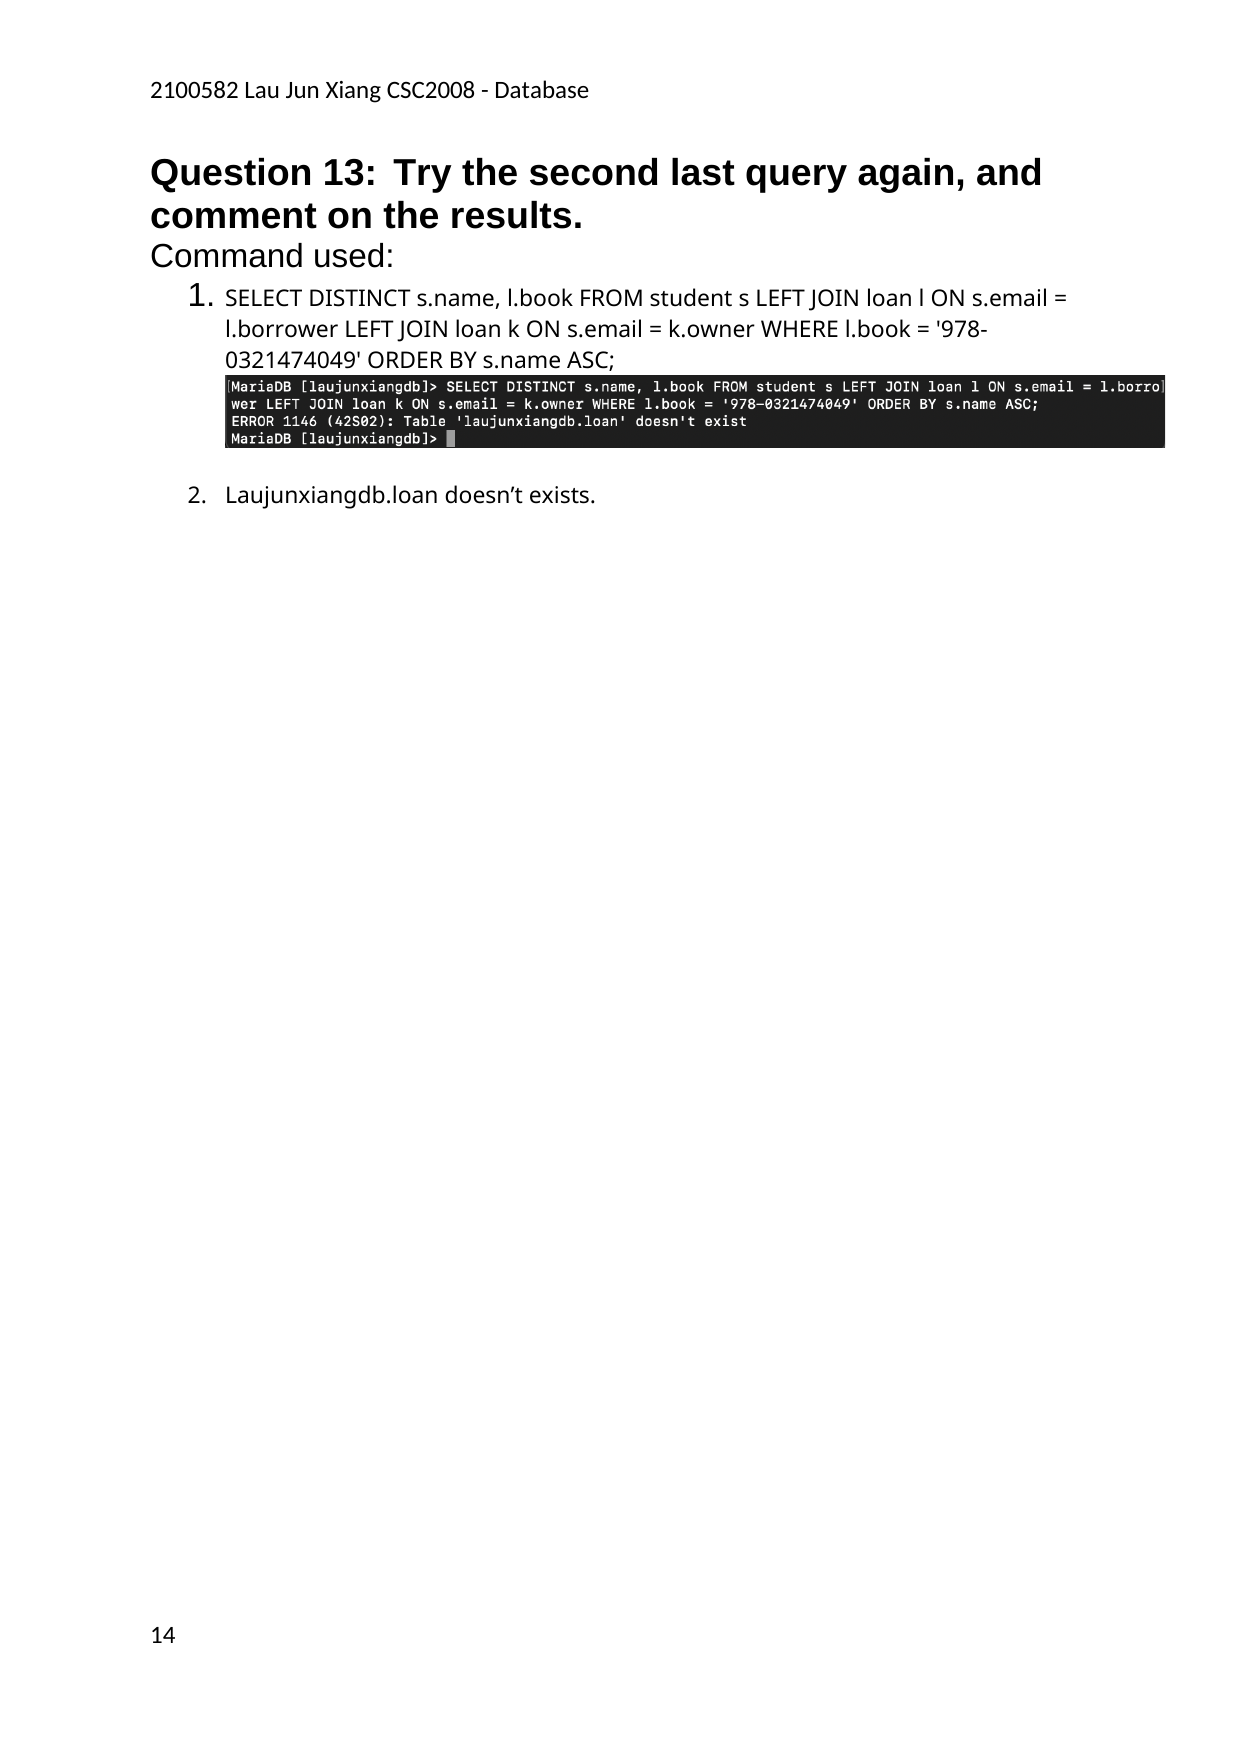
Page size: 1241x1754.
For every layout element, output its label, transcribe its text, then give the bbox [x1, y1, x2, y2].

text Question 13: Try the second last query again, and comment on the results. [150, 150, 1090, 236]
list Laujunxiangdb.loan doesn’t exists. [187, 478, 1090, 510]
picture [225, 375, 1166, 448]
text Command used: [150, 236, 1090, 275]
